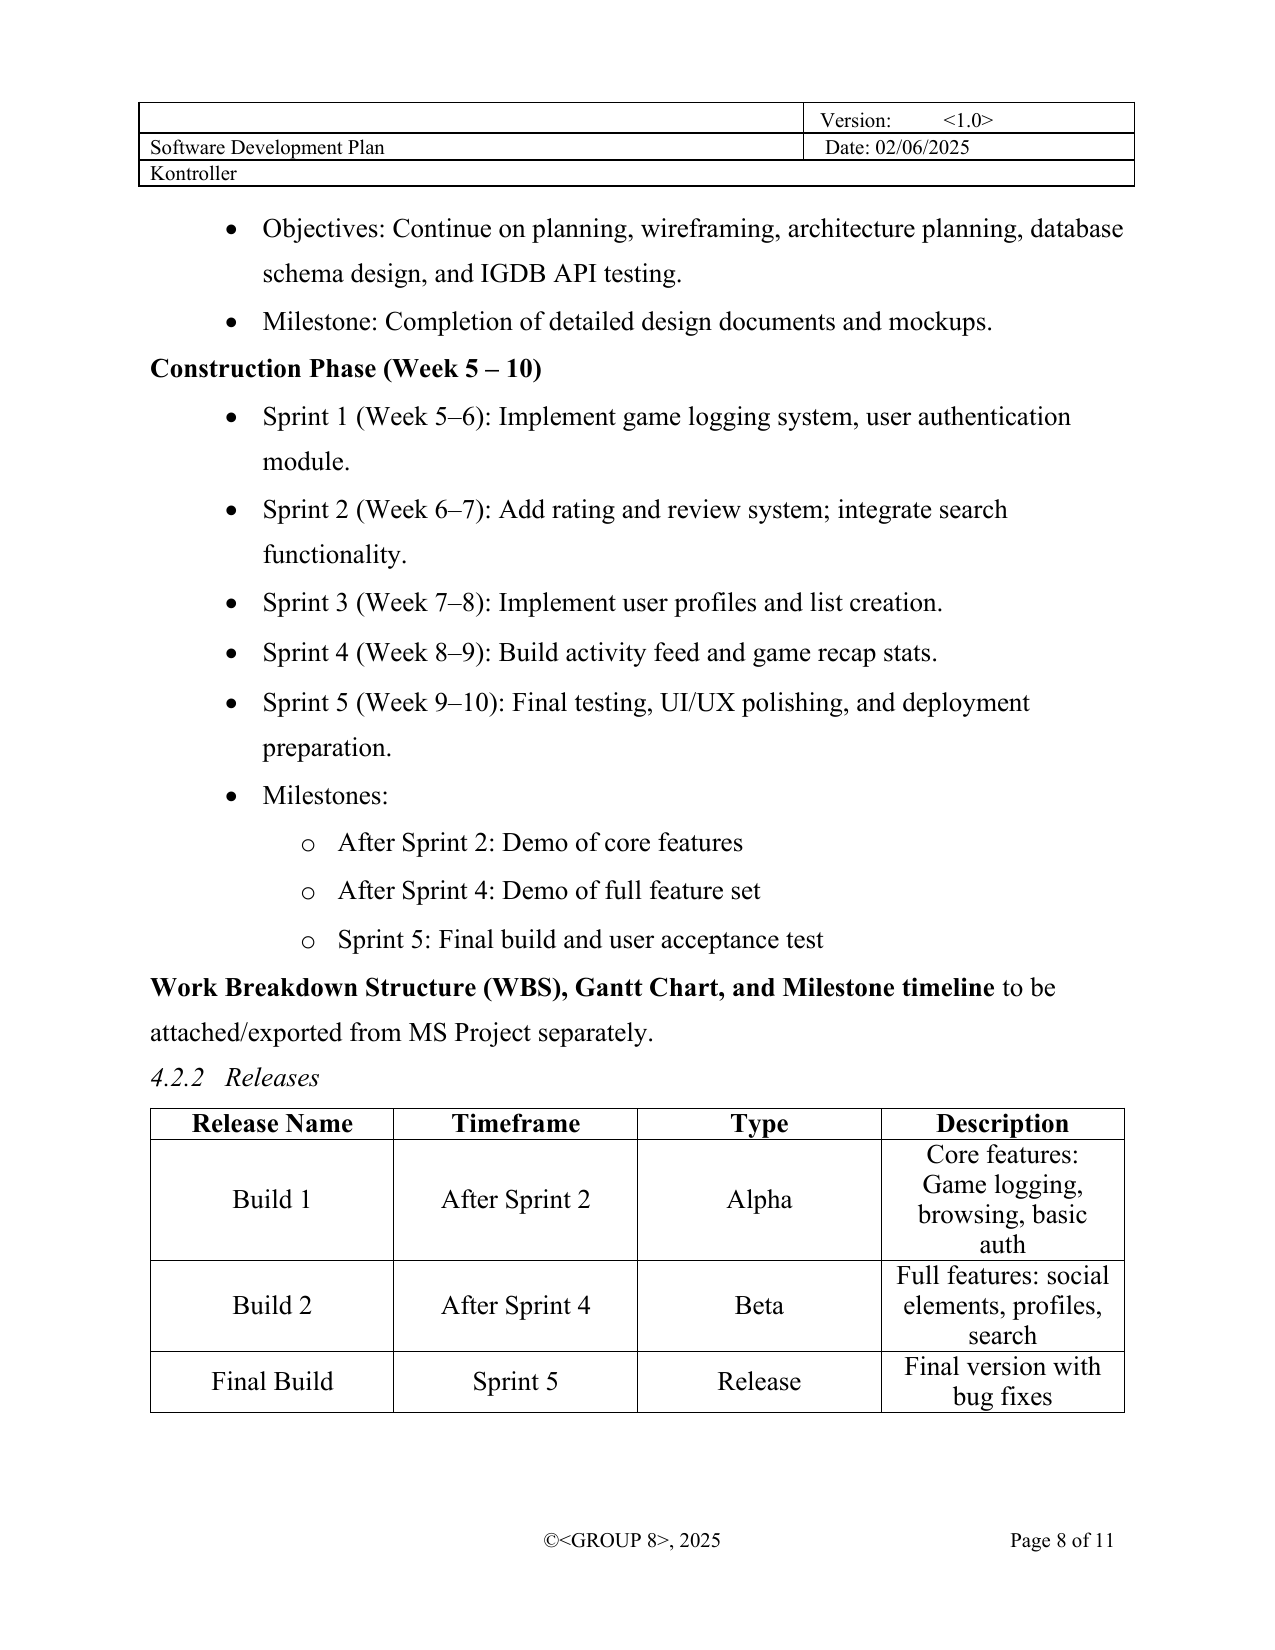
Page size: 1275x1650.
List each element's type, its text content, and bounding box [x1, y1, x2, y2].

list Sprint 3 (Week 7–8): Implement user profiles and list creation. [225, 584, 1125, 618]
list Sprint 2 (Week 6–7): Add rating and review system; integrate search functionality. [225, 491, 1125, 569]
table_header Description [882, 1109, 1124, 1138]
table_cell Build 2 [151, 1261, 393, 1351]
table_header Timeframe [394, 1109, 637, 1138]
table_cell Build 1 [151, 1140, 393, 1259]
subtitle Releases [150, 1062, 1125, 1092]
table_cell Final Build [151, 1352, 393, 1412]
text Construction Phase (Week 5 – 10) [150, 353, 1125, 383]
table_cell Beta [638, 1261, 881, 1351]
list Sprint 4 (Week 8–9): Build activity feed and game recap stats. [225, 634, 1125, 668]
table_cell After Sprint 2 [394, 1140, 637, 1259]
list Milestones: [225, 777, 1125, 811]
table_cell After Sprint 4 [394, 1261, 637, 1351]
table_cell Sprint 5 [394, 1352, 637, 1412]
table_header Release Name [151, 1109, 393, 1138]
list After Sprint 2: Demo of core features [300, 827, 1125, 859]
text Work Breakdown Structure (WBS), Gantt Chart, and Milestone timeline to be attached/exported from MS Project separately. [150, 972, 1125, 1047]
table_cell Core features: Game logging, browsing, basic auth [882, 1140, 1124, 1259]
list Sprint 5 (Week 9–10): Final testing, UI/UX polishing, and deployment preparation. [225, 684, 1125, 762]
list Sprint 1 (Week 5–6): Implement game logging system, user authentication module. [225, 398, 1125, 476]
list Sprint 5: Final build and user acceptance test [300, 924, 1125, 956]
table_header Type [638, 1109, 881, 1138]
table_cell Release [638, 1352, 881, 1412]
list After Sprint 4: Demo of full feature set [300, 876, 1125, 908]
list Objectives: Continue on planning, wireframing, architecture planning, database schema design, and IGDB API testing. [225, 210, 1125, 288]
list Milestone: Completion of detailed design documents and mockups. [225, 303, 1125, 337]
table_cell Full features: social elements, profiles, search [882, 1261, 1124, 1351]
table_cell Alpha [638, 1140, 881, 1259]
table_cell Final version with bug fixes [882, 1352, 1124, 1412]
